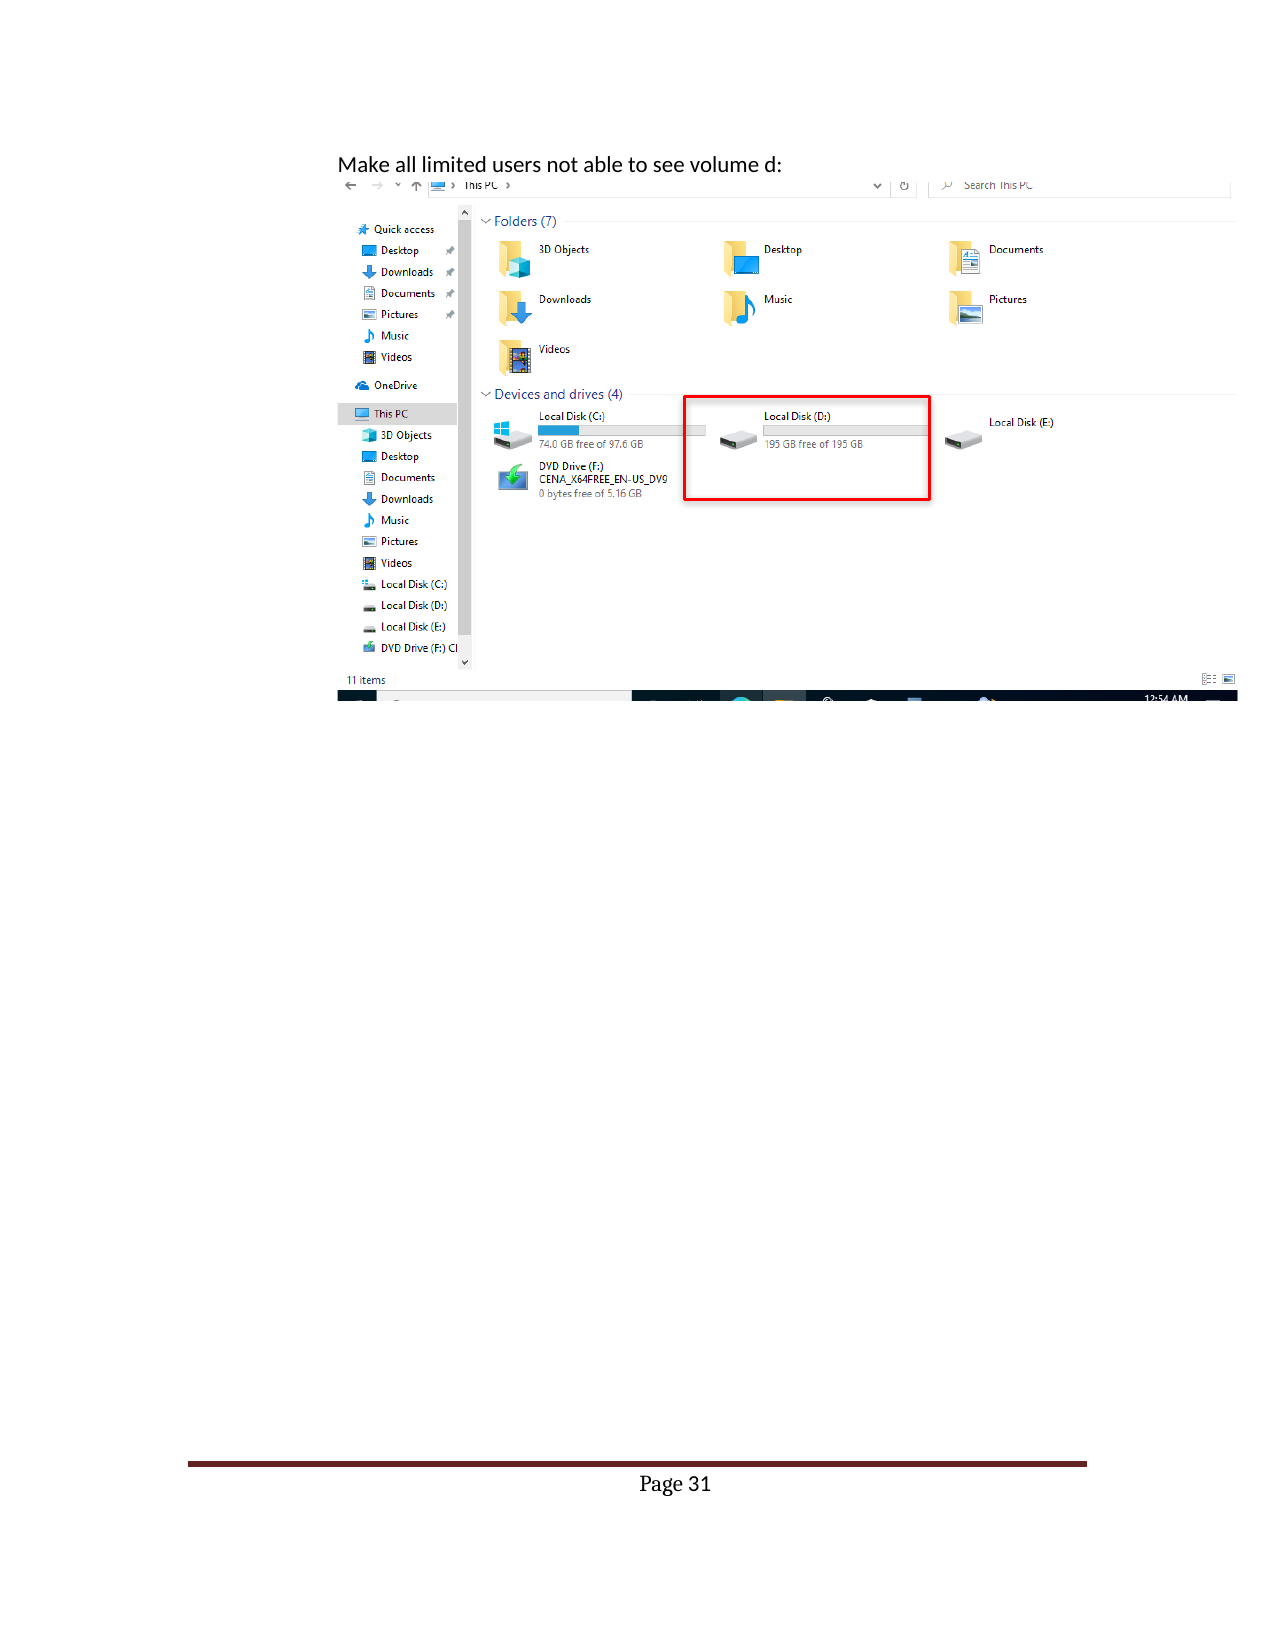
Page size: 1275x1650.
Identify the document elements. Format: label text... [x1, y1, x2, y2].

text Make all limited users not able to see volume d: [337, 150, 1087, 178]
picture [337, 182, 1238, 701]
